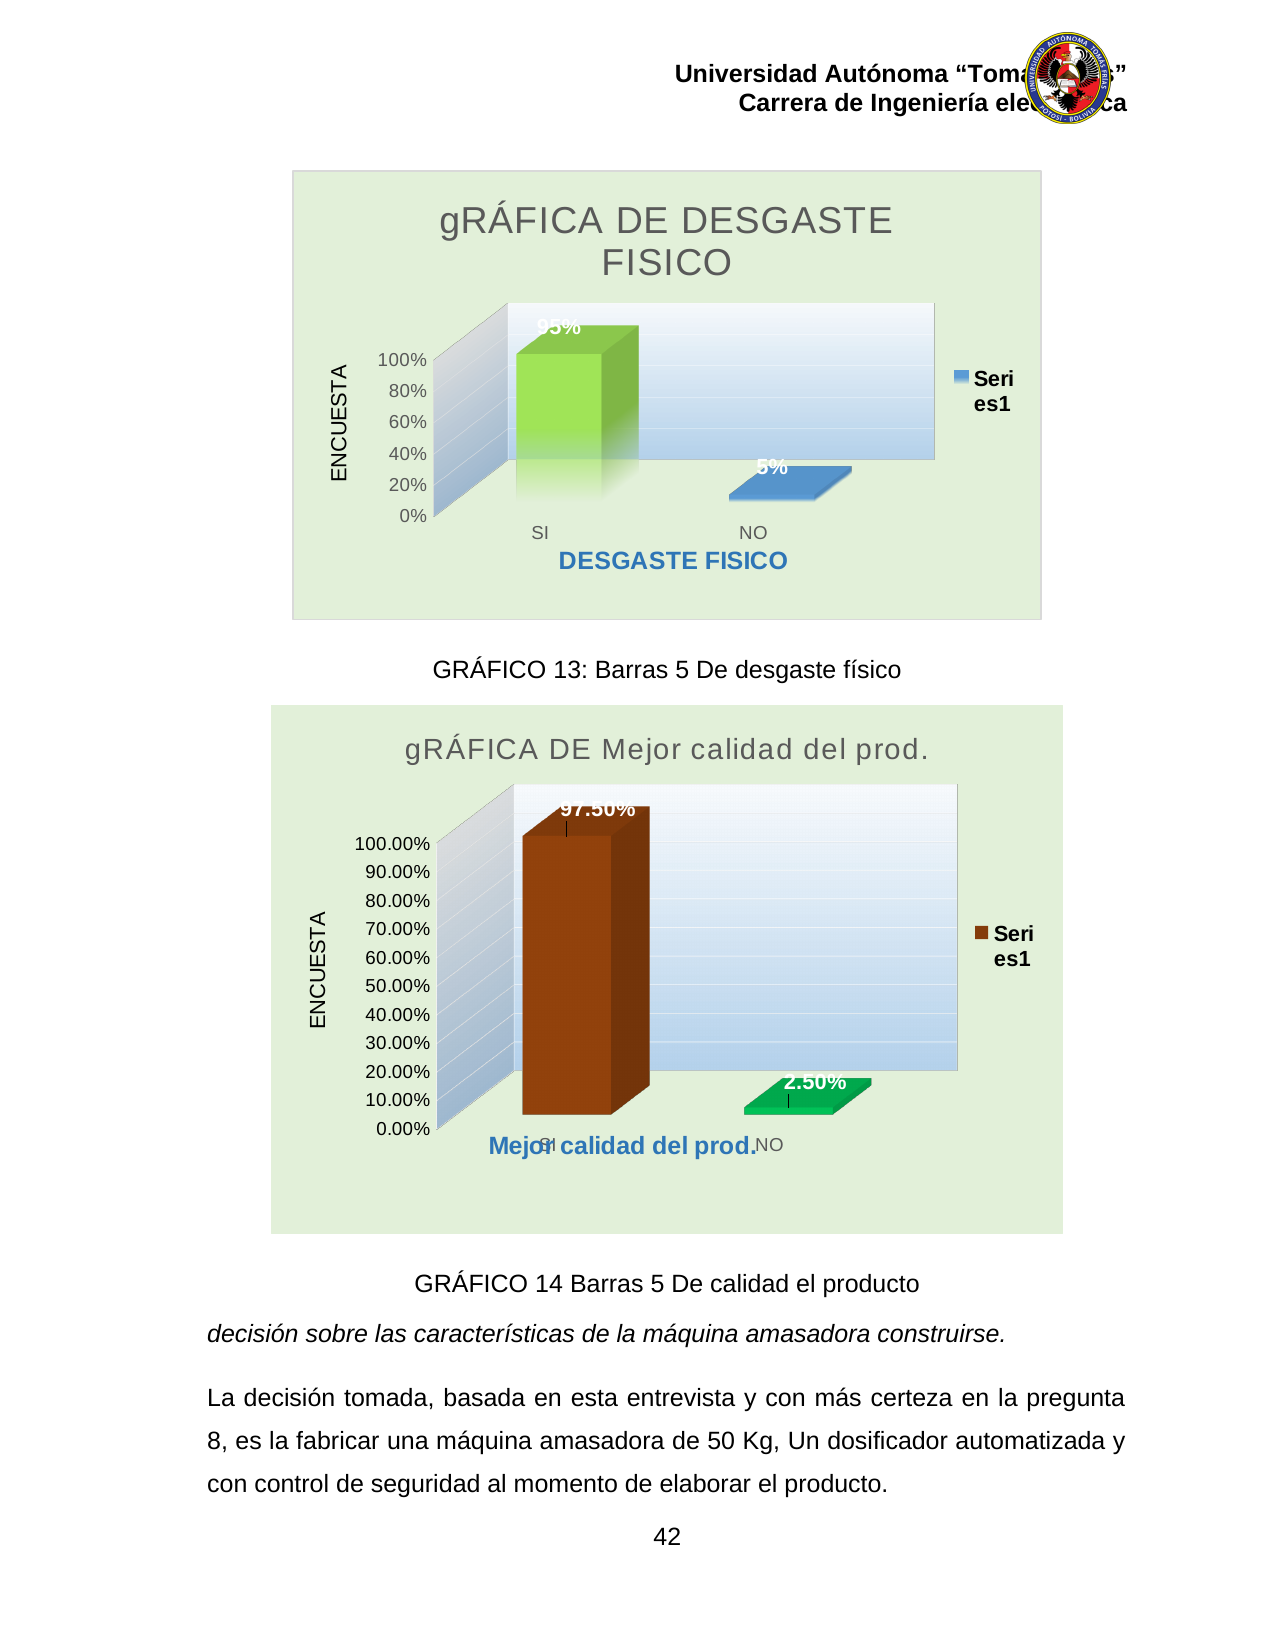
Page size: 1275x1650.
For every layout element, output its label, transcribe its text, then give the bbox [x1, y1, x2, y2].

text GRÁFICO 13: Barras 5 De desgaste físico [207, 655, 1127, 684]
text La decisión tomada, basada en esta entrevista y con más certeza en la pregunta 8, es la fabricar una máquina amasadora de 50 Kg, Un dosificador automatizada y con control de seguridad al momento de elaborar el producto. [207, 1383, 1127, 1498]
picture [1024, 32, 1111, 124]
text decisión sobre las características de la máquina amasadora construirse. [207, 1319, 1127, 1348]
text GRÁFICO 14 Barras 5 De calidad el producto [207, 1269, 1127, 1298]
